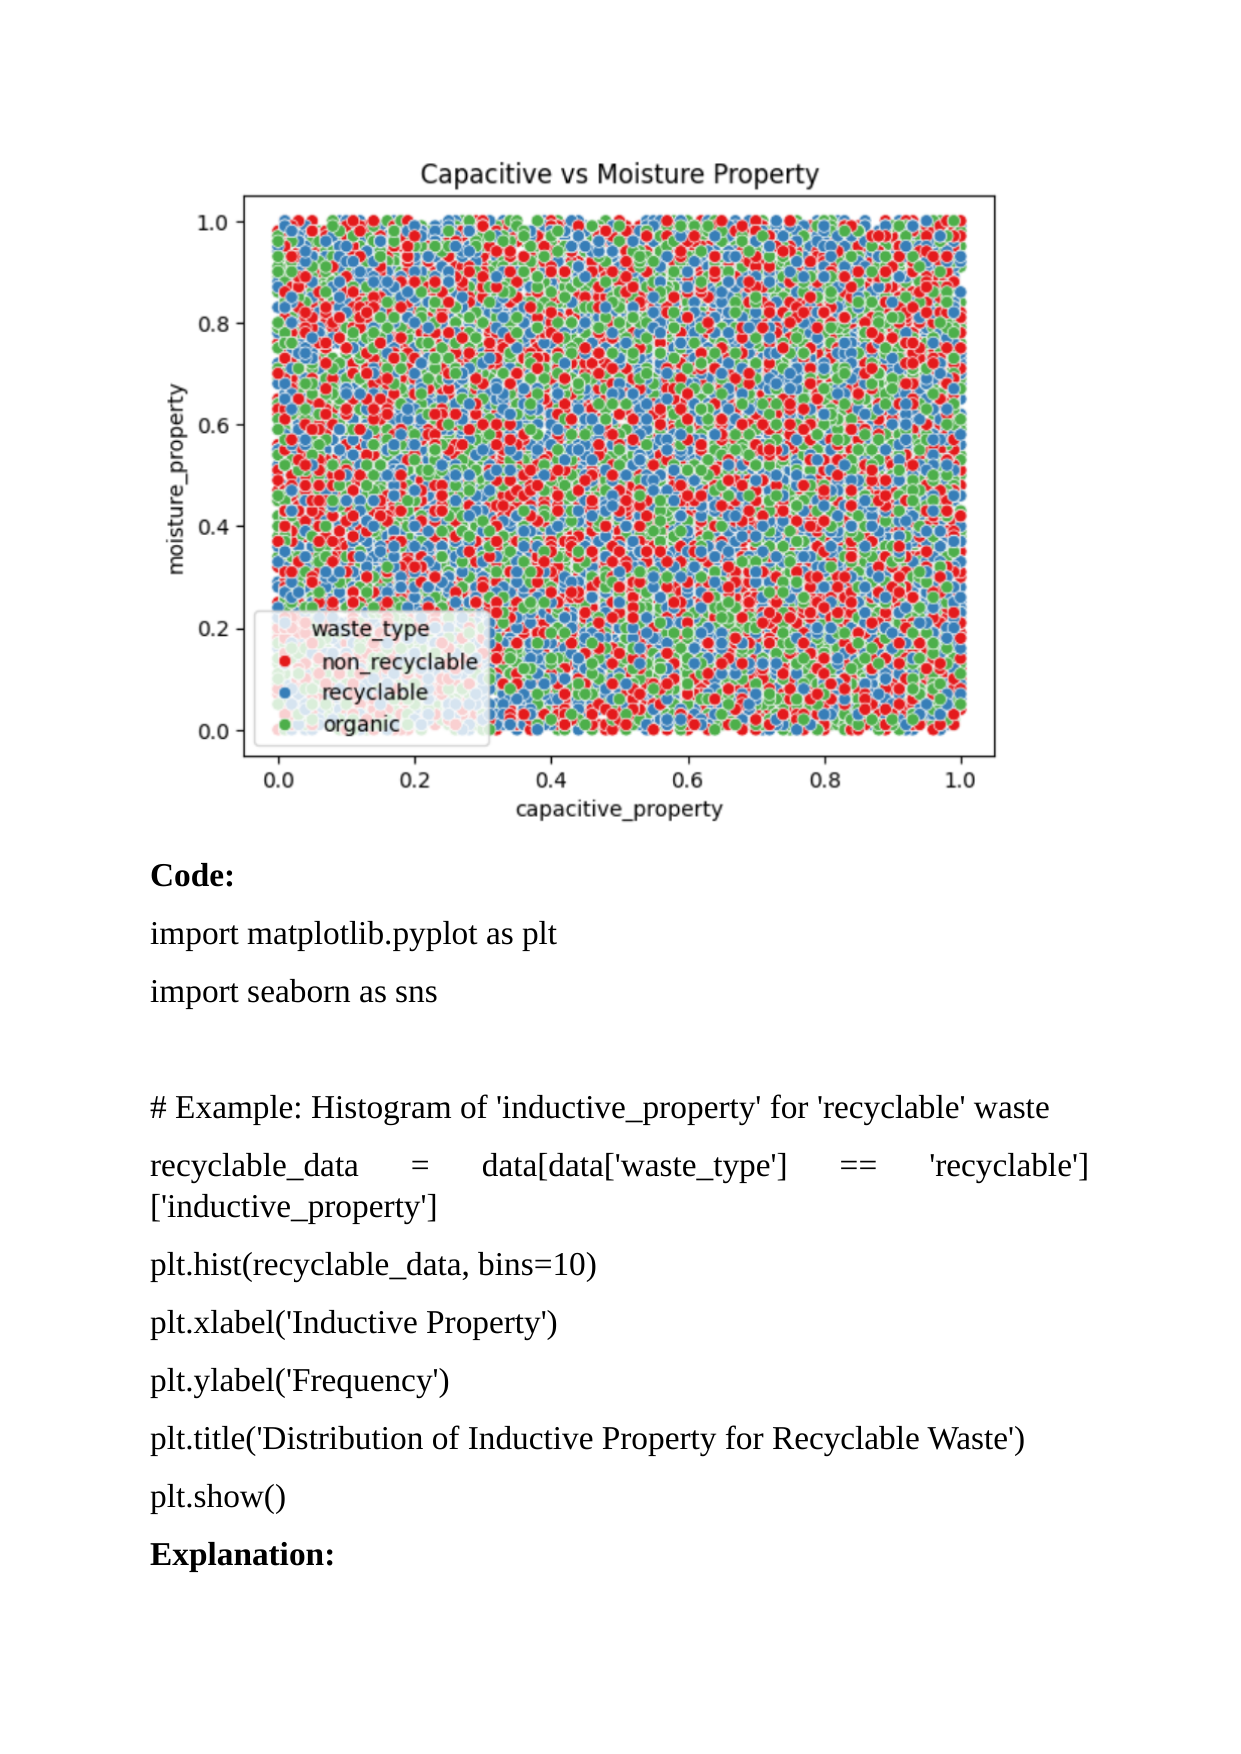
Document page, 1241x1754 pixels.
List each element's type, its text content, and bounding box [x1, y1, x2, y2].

text plt.ylabel('Frequency') [150, 1360, 1090, 1399]
text Code: [150, 855, 1090, 893]
text Explanation: [150, 1534, 1090, 1573]
text import seaborn as sns [150, 971, 1090, 1009]
text plt.show() [150, 1476, 1090, 1515]
text # Example: Histogram of 'inductive_property' for 'recyclable' waste [150, 1087, 1090, 1125]
text import matplotlib.pyplot as plt [150, 913, 1090, 951]
text plt.xlabel('Inductive Property') [150, 1302, 1090, 1341]
text recyclable_data = data[data['waste_type'] == 'recyclable']['inductive_property'] [150, 1145, 1090, 1225]
picture [150, 150, 1091, 836]
text plt.hist(recyclable_data, bins=10) [150, 1244, 1090, 1283]
text plt.title('Distribution of Inductive Property for Recyclable Waste') [150, 1418, 1090, 1457]
